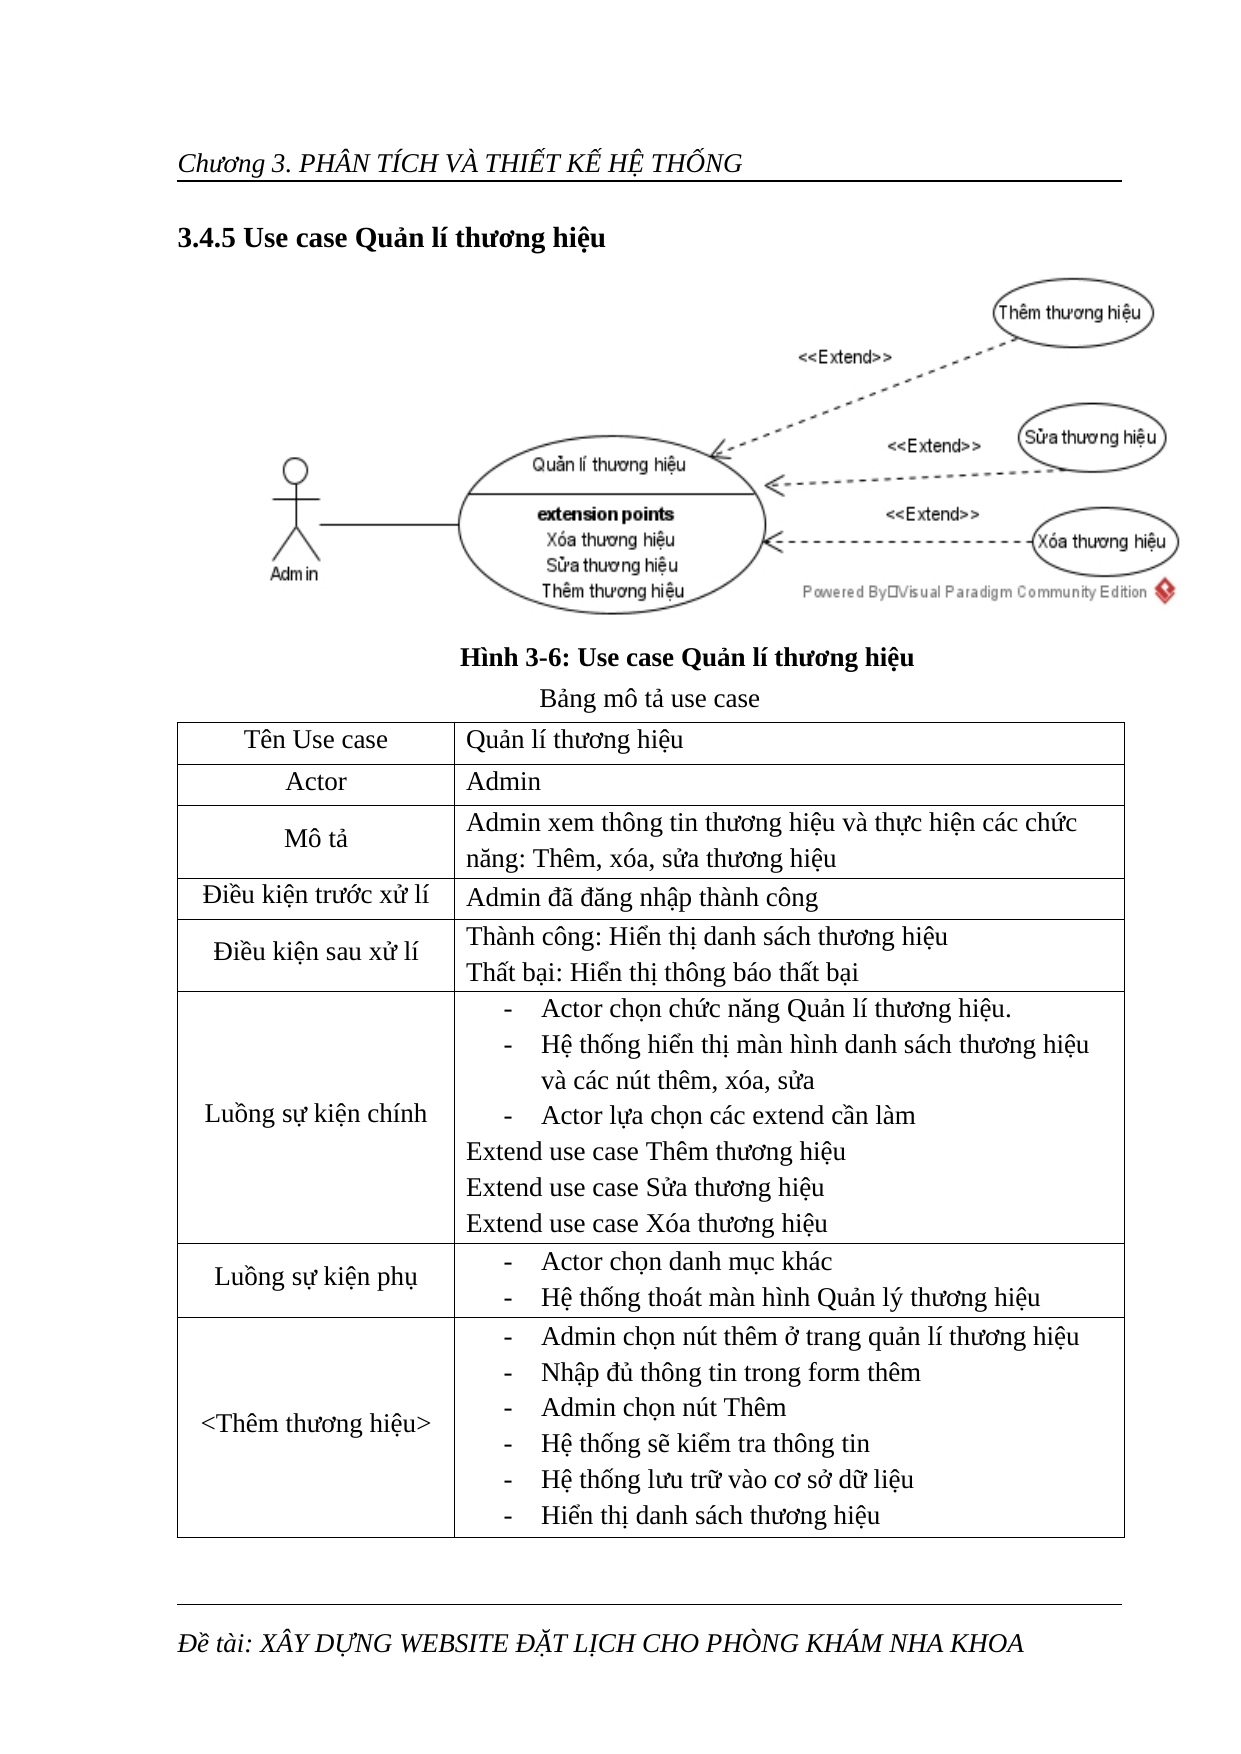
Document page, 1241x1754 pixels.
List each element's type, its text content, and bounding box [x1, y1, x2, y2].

table_cell Actor chọn chức năng Quản lí thương hiệu. Hệ thống hiển thị màn hình danh sách thương hiệu và các nút thêm, xóa, sửa Actor lựa chọn các extend cần làm Extend use case Thêm thương hiệu Extend use case Sửa thương hiệu Extend use case Xóa thương hiệu [455, 992, 1124, 1242]
table_cell Mô tả [178, 806, 454, 878]
table_cell Actor chọn danh mục khác Hệ thống thoát màn hình Quản lý thương hiệu [455, 1244, 1124, 1317]
table_cell Admin chọn nút thêm ở trang quản lí thương hiệu Nhập đủ thông tin trong form thêm Admin chọn nút Thêm Hệ thống sẽ kiểm tra thông tin Hệ thống lưu trữ vào cơ sở dữ liệu Hiển thị danh sách thương hiệu [455, 1318, 1124, 1537]
table_cell <Thêm thương hiệu> [178, 1318, 454, 1537]
text 3.4.5 Use case Quản lí thương hiệu [177, 220, 1122, 253]
text Bảng mô tả use case [177, 682, 1122, 713]
table_header Quản lí thương hiệu [455, 723, 1124, 764]
table_cell Điều kiện sau xử lí [178, 920, 454, 991]
table_cell Luồng sự kiện phụ [178, 1244, 454, 1317]
table_cell Luồng sự kiện chính [178, 992, 454, 1242]
table_header Tên Use case [178, 723, 454, 764]
table_cell Thành công: Hiển thị danh sách thương hiệu Thất bại: Hiển thị thông báo thất bại [455, 920, 1124, 991]
table_cell Admin đã đăng nhập thành công [455, 879, 1124, 919]
table_cell Admin xem thông tin thương hiệu và thực hiện các chức năng: Thêm, xóa, sửa thương hiệu [455, 806, 1124, 878]
table_cell Điều kiện trước xử lí [178, 879, 454, 919]
table_cell Actor [178, 765, 454, 805]
picture [252, 275, 1184, 620]
table_cell Admin [455, 765, 1124, 805]
